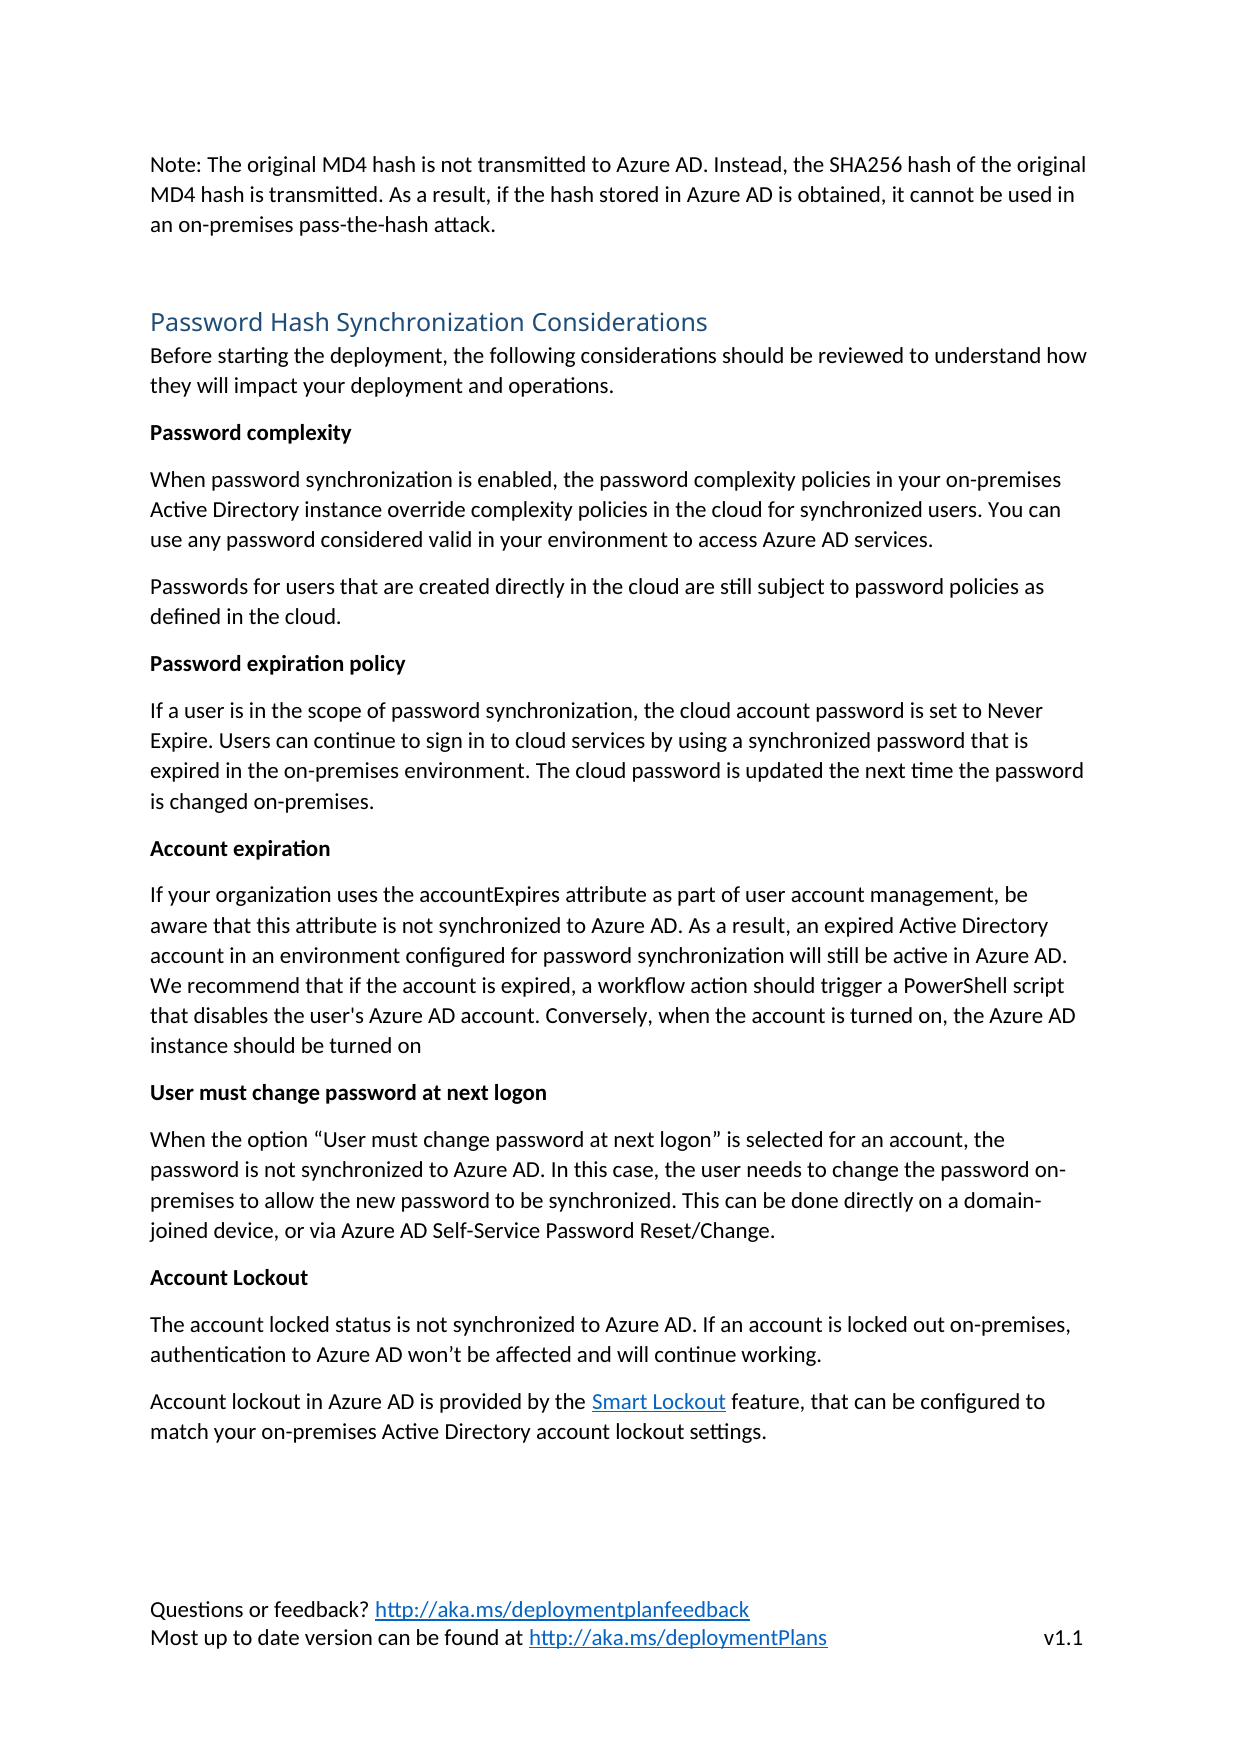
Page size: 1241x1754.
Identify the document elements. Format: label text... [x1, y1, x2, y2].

text Account expiration [150, 834, 1090, 862]
text Account Lockout [150, 1263, 1090, 1291]
text When password synchronization is enabled, the password complexity policies in your on-premises Active Directory instance override complexity policies in the cloud for synchronized users. You can use any password considered valid in your environment to access Azure AD services. [150, 465, 1090, 553]
text Account lockout in Azure AD is provided by the Smart Lockout feature, that can be configured to match your on-premises Active Directory account lockout settings. [150, 1387, 1090, 1445]
text The account locked status is not synchronized to Azure AD. If an account is locked out on-premises, authentication to Azure AD won’t be affected and will continue working. [150, 1310, 1090, 1368]
text Before starting the deployment, the following considerations should be reviewed to understand how they will impact your deployment and operations. [150, 341, 1090, 399]
text Password expiration policy [150, 649, 1090, 677]
subtitle Password Hash Synchronization Considerations [150, 304, 1090, 338]
text Passwords for users that are created directly in the cloud are still subject to password policies as defined in the cloud. [150, 572, 1090, 630]
text If a user is in the scope of password synchronization, the cloud account password is set to Never Expire. Users can continue to sign in to cloud services by using a synchronized password that is expired in the on-premises environment. The cloud password is updated the next time the password is changed on-premises. [150, 696, 1090, 815]
text Password complexity [150, 418, 1090, 446]
text When the option “User must change password at next logon” is selected for an account, the password is not synchronized to Azure AD. In this case, the user needs to change the password on-premises to allow the new password to be synchronized. This can be done directly on a domain-joined device, or via Azure AD Self-Service Password Reset/Change. [150, 1125, 1090, 1244]
text If your organization uses the accountExpires attribute as part of user account management, be aware that this attribute is not synchronized to Azure AD. As a result, an expired Active Directory account in an environment configured for password synchronization will still be active in Azure AD. We recommend that if the account is expired, a workflow action should trigger a PowerShell script that disables the user's Azure AD account. Conversely, when the account is turned on, the Azure AD instance should be turned on [150, 881, 1090, 1059]
text Note: The original MD4 hash is not transmitted to Azure AD. Instead, the SHA256 hash of the original MD4 hash is transmitted. As a result, if the hash stored in Azure AD is obtained, it cannot be used in an on-premises pass-the-hash attack. [150, 150, 1090, 238]
text User must change password at next logon [150, 1078, 1090, 1106]
